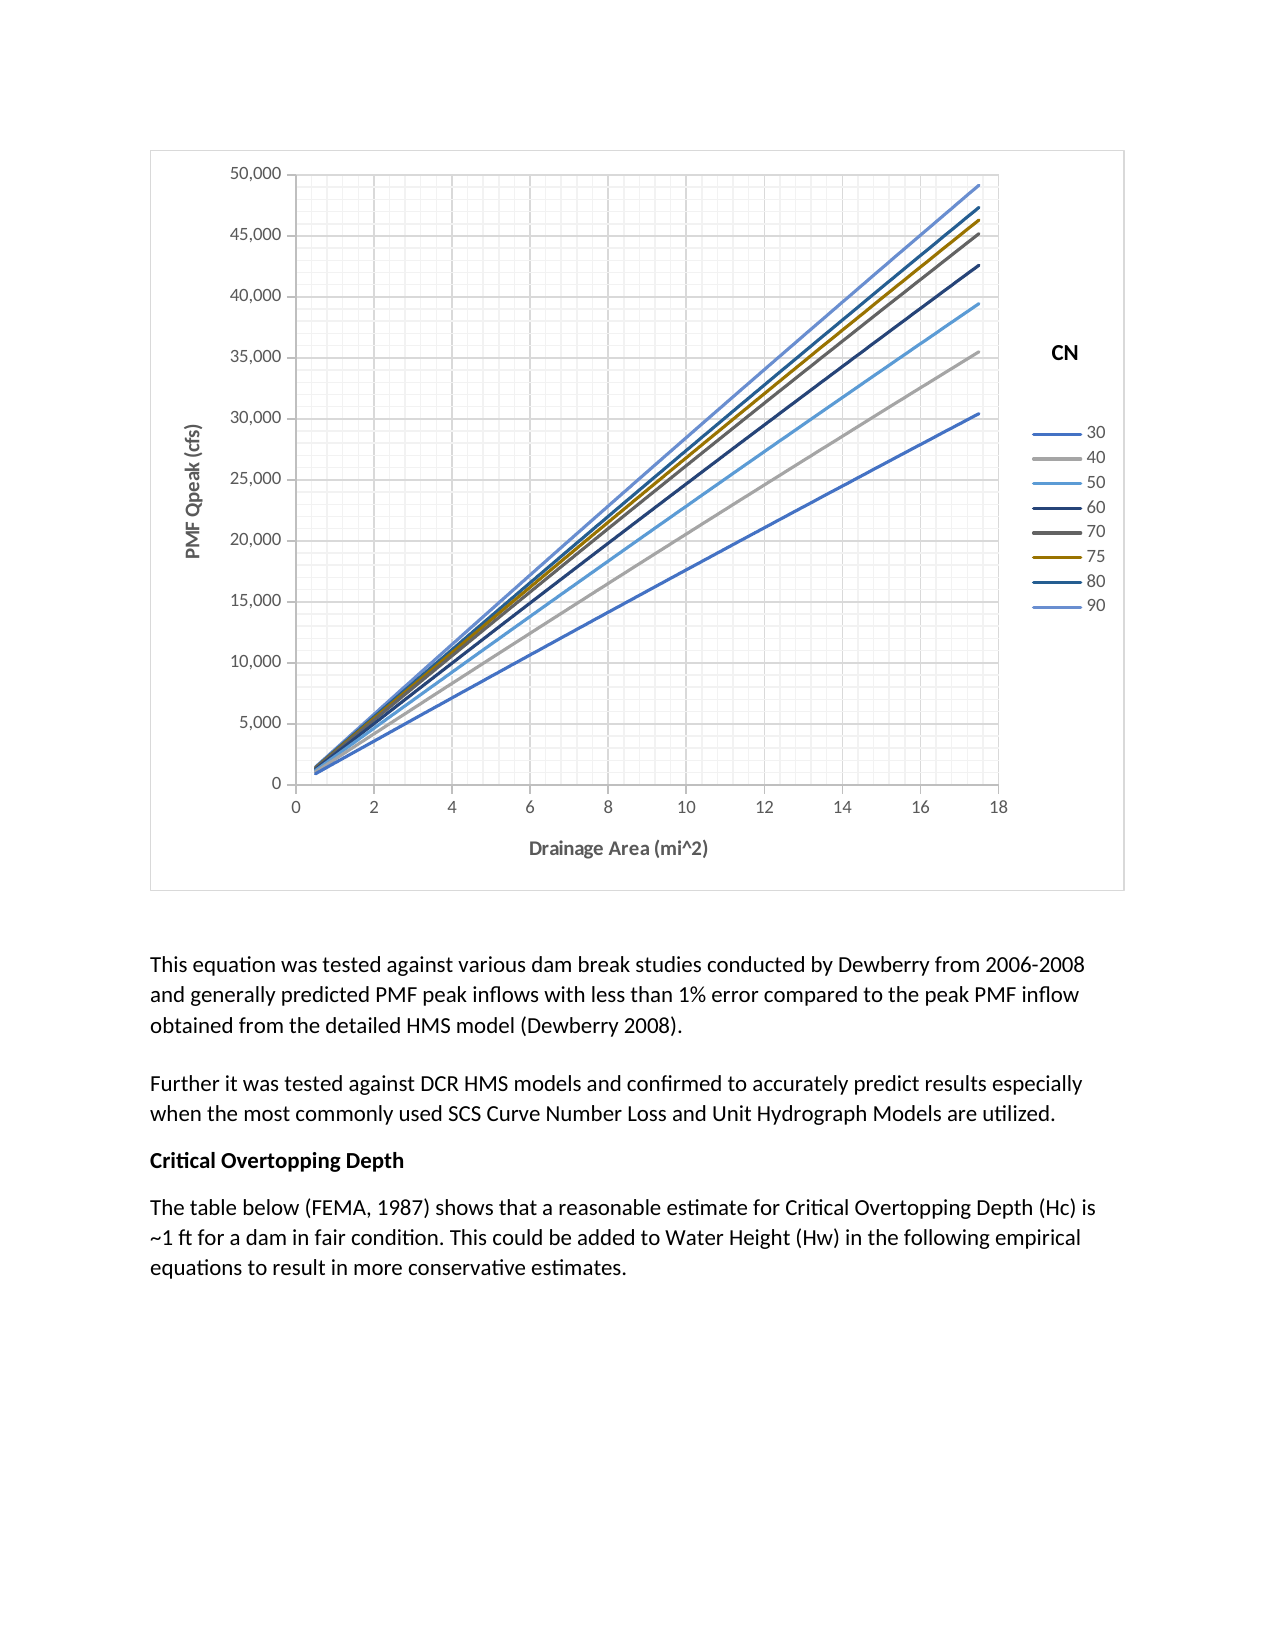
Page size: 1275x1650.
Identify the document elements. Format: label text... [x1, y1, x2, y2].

text The table below (FEMA, 1987) shows that a reasonable estimate for Critical Overtopping Depth (Hc) is ~1 ft for a dam in fair condition. This could be added to Water Height (Hw) in the following empirical equations to result in more conservative estimates. [150, 1193, 1125, 1281]
text Critical Overtopping Depth [150, 1146, 1125, 1174]
text This equation was tested against various dam break studies conducted by Dewberry from 2006-2008 and generally predicted PMF peak inflows with less than 1% error compared to the peak PMF inflow obtained from the detailed HMS model (Dewberry 2008). Further it was tested against DCR HMS models and confirmed to accurately predict results especially when the most commonly used SCS Curve Number Loss and Unit Hydrograph Models are utilized. [150, 950, 1125, 1127]
